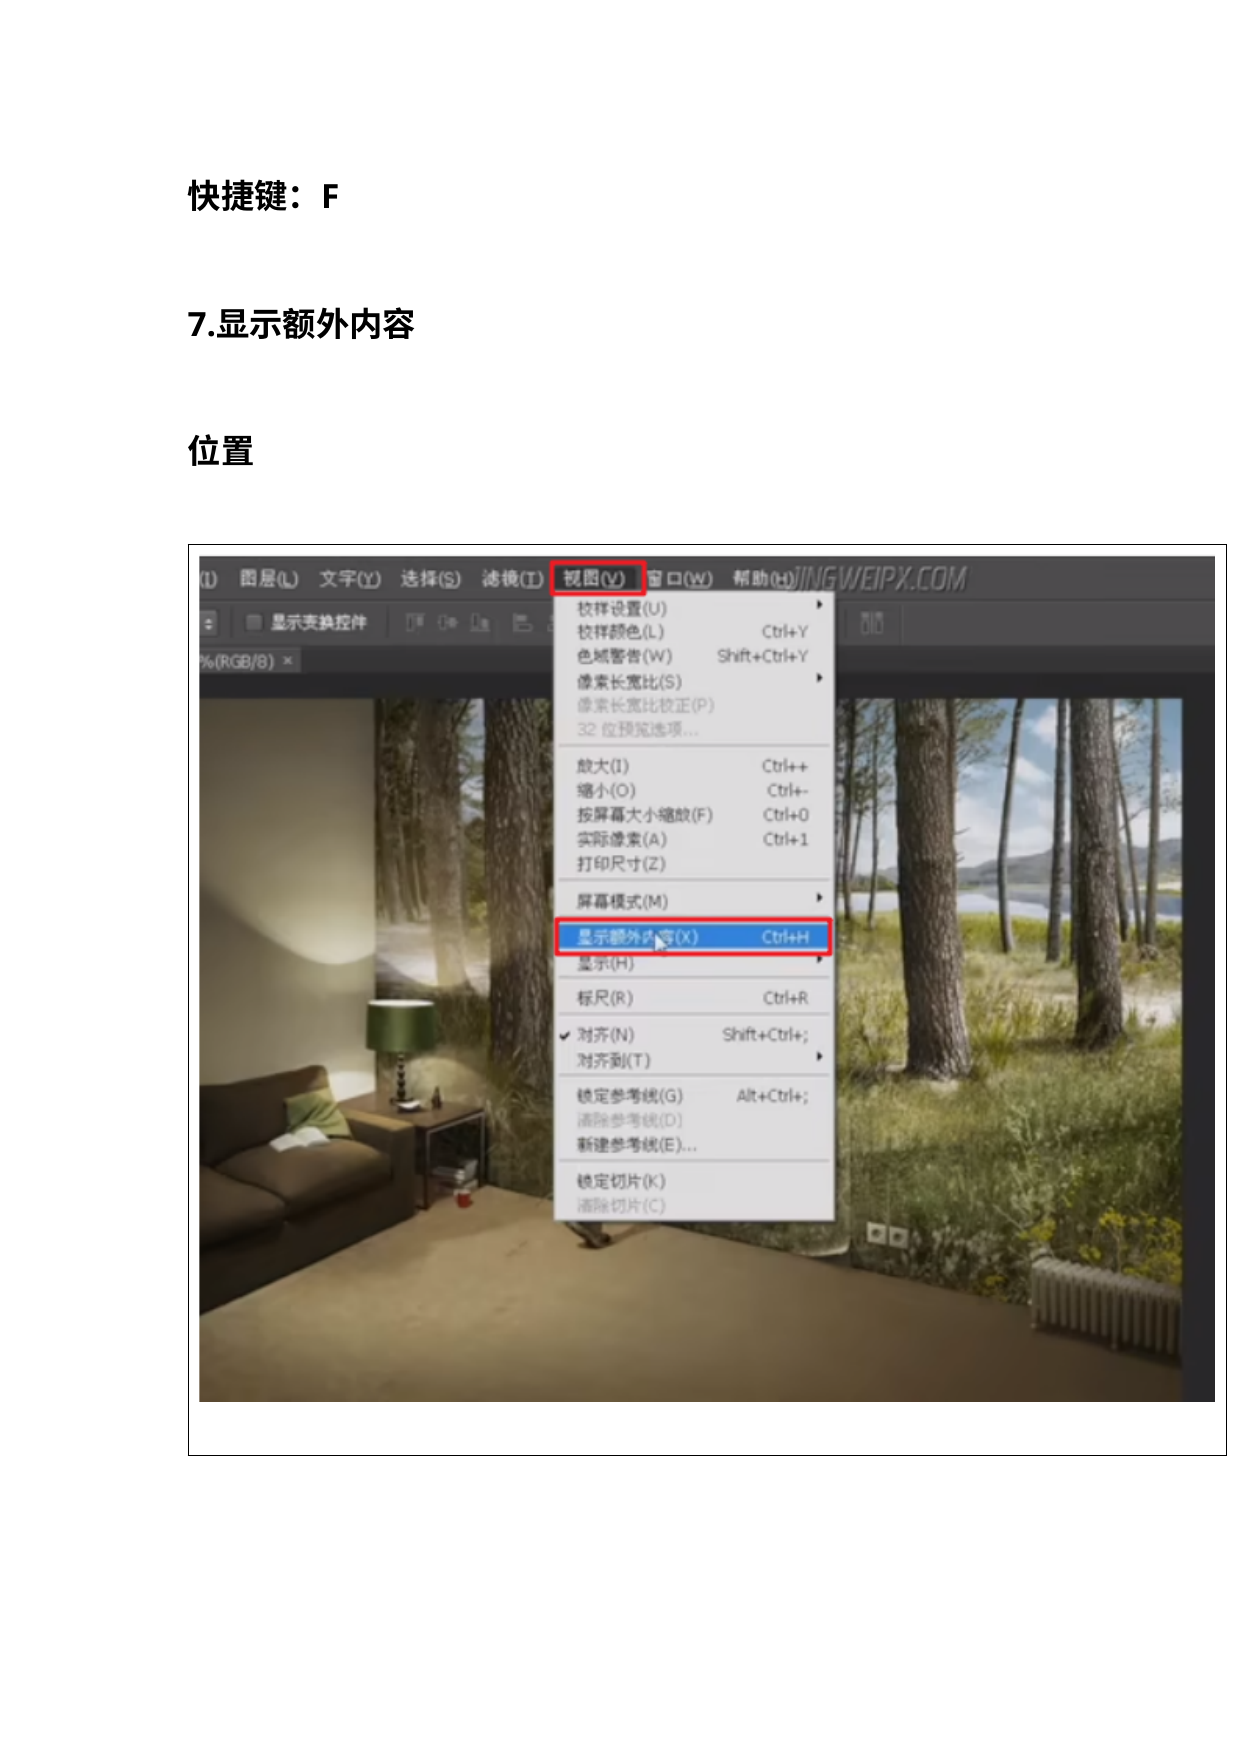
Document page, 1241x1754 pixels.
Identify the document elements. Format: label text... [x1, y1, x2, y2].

subtitle 7.显示额外内容 [187, 289, 1053, 354]
picture [199, 545, 1215, 1402]
table_header [189, 545, 1226, 1455]
subtitle 快捷键：F [187, 162, 1053, 227]
subtitle 位置 [187, 417, 1053, 482]
